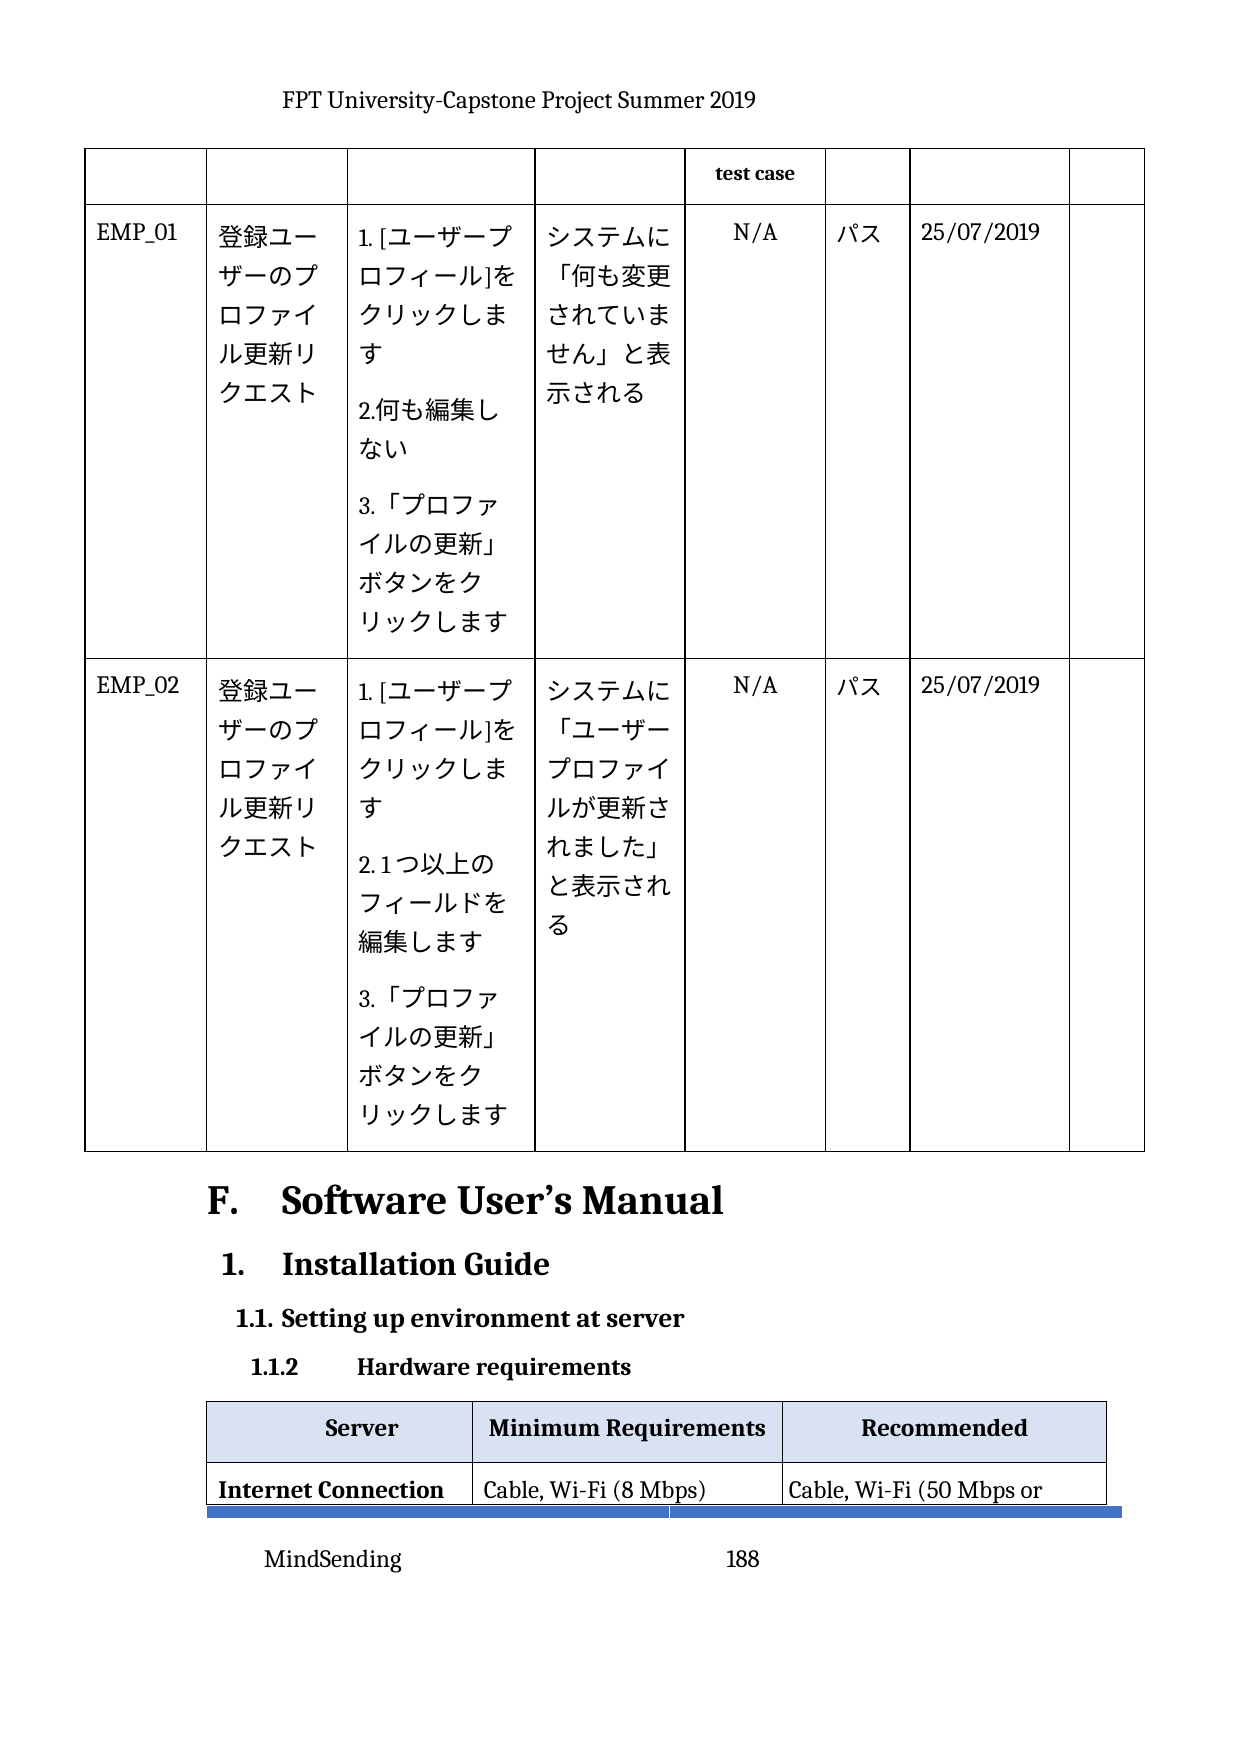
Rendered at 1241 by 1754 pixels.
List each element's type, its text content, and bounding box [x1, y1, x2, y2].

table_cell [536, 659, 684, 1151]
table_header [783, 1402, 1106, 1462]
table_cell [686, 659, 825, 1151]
subtitle Hardware requirements [206, 1353, 1122, 1382]
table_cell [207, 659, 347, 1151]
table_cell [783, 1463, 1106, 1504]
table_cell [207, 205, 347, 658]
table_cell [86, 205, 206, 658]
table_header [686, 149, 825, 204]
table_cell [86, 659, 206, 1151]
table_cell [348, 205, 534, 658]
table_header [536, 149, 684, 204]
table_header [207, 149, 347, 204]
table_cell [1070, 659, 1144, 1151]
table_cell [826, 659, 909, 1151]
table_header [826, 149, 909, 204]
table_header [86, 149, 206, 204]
subtitle Installation Guide [207, 1245, 1122, 1283]
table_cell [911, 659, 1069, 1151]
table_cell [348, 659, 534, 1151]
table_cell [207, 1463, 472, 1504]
subtitle Setting up environment at server [206, 1303, 1122, 1334]
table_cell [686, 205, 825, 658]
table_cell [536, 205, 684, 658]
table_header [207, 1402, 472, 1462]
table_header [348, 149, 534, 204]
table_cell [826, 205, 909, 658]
subtitle Software User’s Manual [207, 1177, 1122, 1224]
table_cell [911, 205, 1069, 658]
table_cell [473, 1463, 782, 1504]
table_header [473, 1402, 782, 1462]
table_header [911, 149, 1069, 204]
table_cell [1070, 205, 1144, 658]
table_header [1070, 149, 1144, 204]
